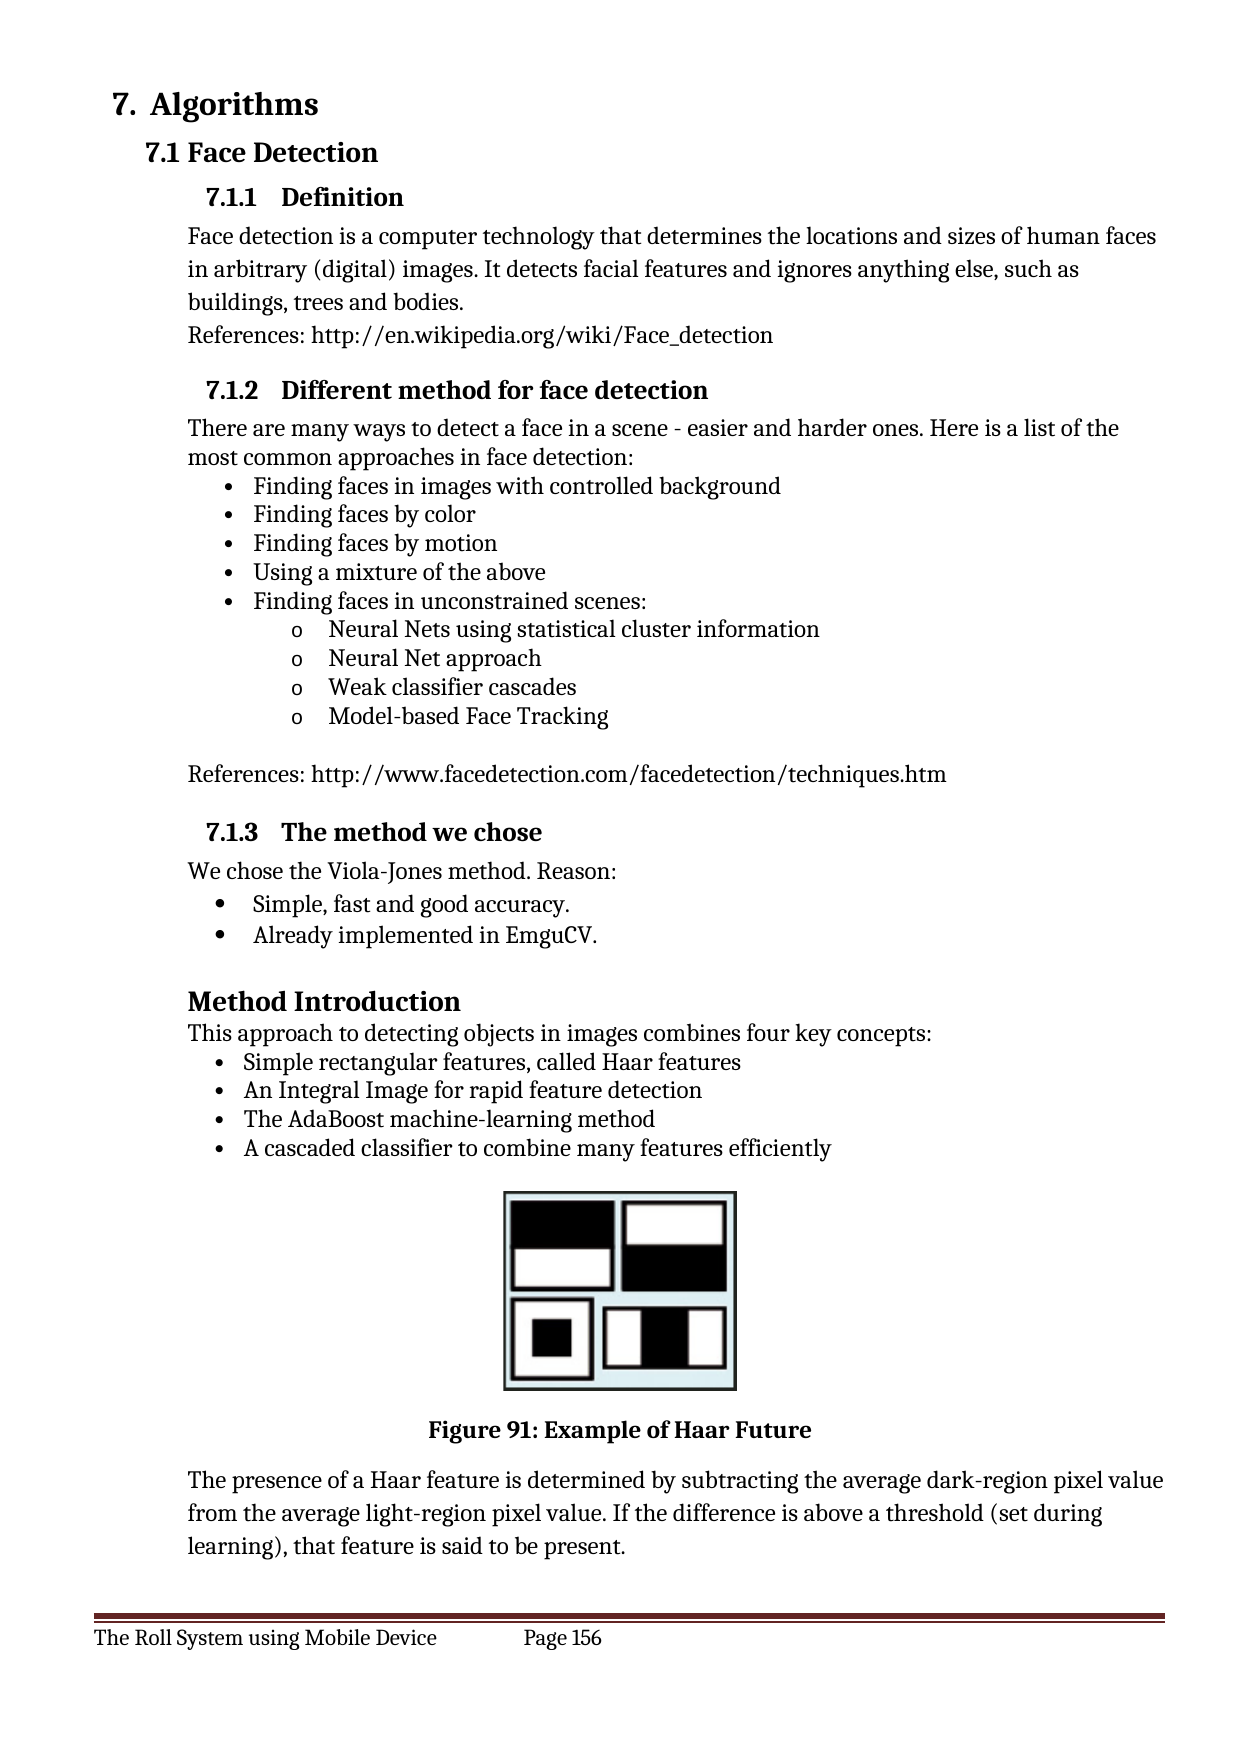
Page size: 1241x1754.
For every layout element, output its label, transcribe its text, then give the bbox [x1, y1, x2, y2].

list Finding faces by color [225, 500, 1165, 529]
text This approach to detecting objects in images combines four key concepts: [187, 1019, 1165, 1047]
list An Integral Image for rapid feature detection [216, 1076, 1165, 1105]
text There are many ways to detect a face in a scene - easier and harder ones. Here is a list of the most common approaches in face detection: [187, 414, 1165, 472]
list Neural Nets using statistical cluster information [291, 615, 1165, 644]
subtitle Face Detection [145, 136, 1165, 170]
subtitle Algorithms [112, 85, 1165, 124]
list Simple, fast and good accuracy. [216, 890, 1165, 919]
text The presence of a Haar feature is determined by subtracting the average dark-region pixel value from the average light-region pixel value. If the difference is above a threshold (set during learning), that feature is said to be present. [187, 1466, 1165, 1560]
list Model-based Face Tracking [291, 702, 1165, 730]
list Weak classifier cascades [291, 673, 1165, 702]
subtitle The method we chose [206, 817, 1165, 849]
list A cascaded classifier to combine many features efficiently [216, 1134, 1165, 1162]
list Simple rectangular features, called Haar features [216, 1047, 1165, 1076]
text References: http://www.facedetection.com/facedetection/techniques.htm [187, 759, 1165, 788]
text Method Introduction [187, 985, 1165, 1019]
list Finding faces in images with controlled background [225, 472, 1165, 500]
list Finding faces by motion [225, 529, 1165, 558]
subtitle Different method for face detection [206, 375, 1165, 406]
text References: http://en.wikipedia.org/wiki/Face_detection [187, 321, 1165, 349]
list Neural Net approach [291, 644, 1165, 673]
text We chose the Viola-Jones method. Reason: [187, 857, 1165, 886]
subtitle Definition [206, 182, 1165, 213]
list The AdaBoost machine-learning method [216, 1105, 1165, 1134]
list Finding faces in unconstrained scenes: [225, 587, 1165, 615]
list Already implemented in EmguCV. [216, 921, 1165, 950]
text Face detection is a computer technology that determines the locations and sizes of human faces in arbitrary (digital) images. It detects facial features and ignores anything else, such as buildings, trees and bodies. [187, 222, 1165, 317]
list Using a mixture of the above [225, 558, 1165, 587]
text Figure 91: Example of Haar Future [75, 1416, 1165, 1445]
picture [503, 1191, 737, 1391]
